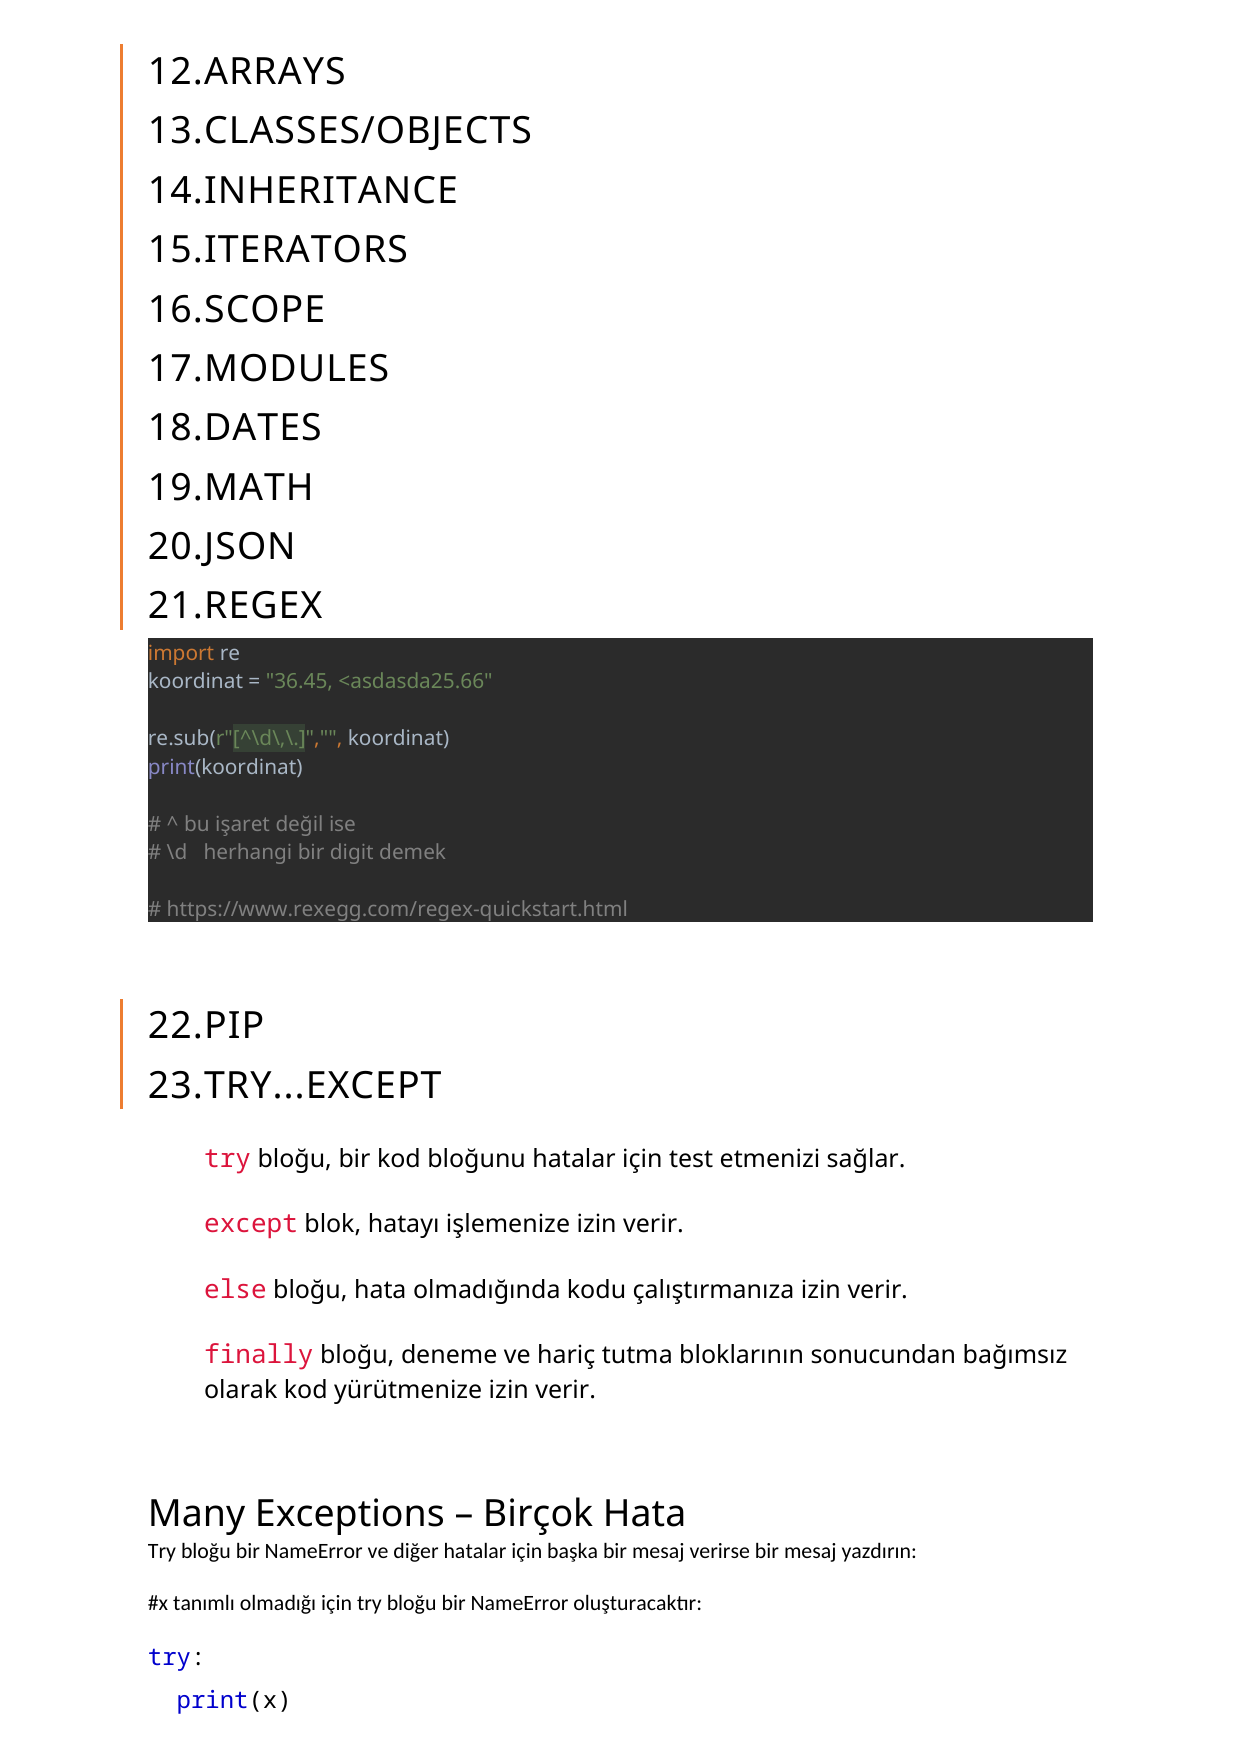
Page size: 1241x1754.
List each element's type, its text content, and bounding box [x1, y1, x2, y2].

text import re koordinat = "36.45, <asdasda25.66" re.sub(r"[^\d\,\.]","", koordinat) print(koordinat) # ^ bu işaret değil ise # \d herhangi bir digit demek # https://www.rexegg.com/regex-quickstart.html [148, 638, 1093, 922]
subtitle MATH [123, 460, 1093, 511]
subtitle ARRAYS [148, 44, 1093, 95]
subtitle REGEX [123, 579, 1093, 630]
text finally bloğu, deneme ve hariç tutma bloklarının sonucundan bağımsız olarak kod yürütmenize izin verir. [204, 1336, 1093, 1405]
text try bloğu, bir kod bloğunu hatalar için test etmenizi sağlar. [204, 1139, 1093, 1175]
subtitle JSON [123, 519, 1093, 570]
text else bloğu, hata olmadığında kodu çalıştırmanıza izin verir. [204, 1270, 1093, 1306]
subtitle ITERATORS [123, 222, 1093, 273]
subtitle PIP [123, 999, 1093, 1050]
subtitle TRY...EXCEPT [123, 1058, 1093, 1109]
text Try bloğu bir NameError ve diğer hatalar için başka bir mesaj verirse bir mesaj yazdırın: [148, 1538, 1093, 1564]
subtitle MODULES [123, 341, 1093, 392]
subtitle SCOPE [123, 282, 1093, 333]
subtitle CLASSES/OBJECTS [123, 104, 1093, 155]
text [148, 1640, 1093, 1715]
subtitle INHERITANCE [123, 163, 1093, 214]
subtitle Many Exceptions – Birçok Hata [148, 1487, 1093, 1538]
subtitle DATES [123, 401, 1093, 452]
text except blok, hatayı işlemenize izin verir. [204, 1205, 1093, 1240]
text #x tanımlı olmadığı için try bloğu bir NameError oluşturacaktır: [148, 1589, 1093, 1616]
